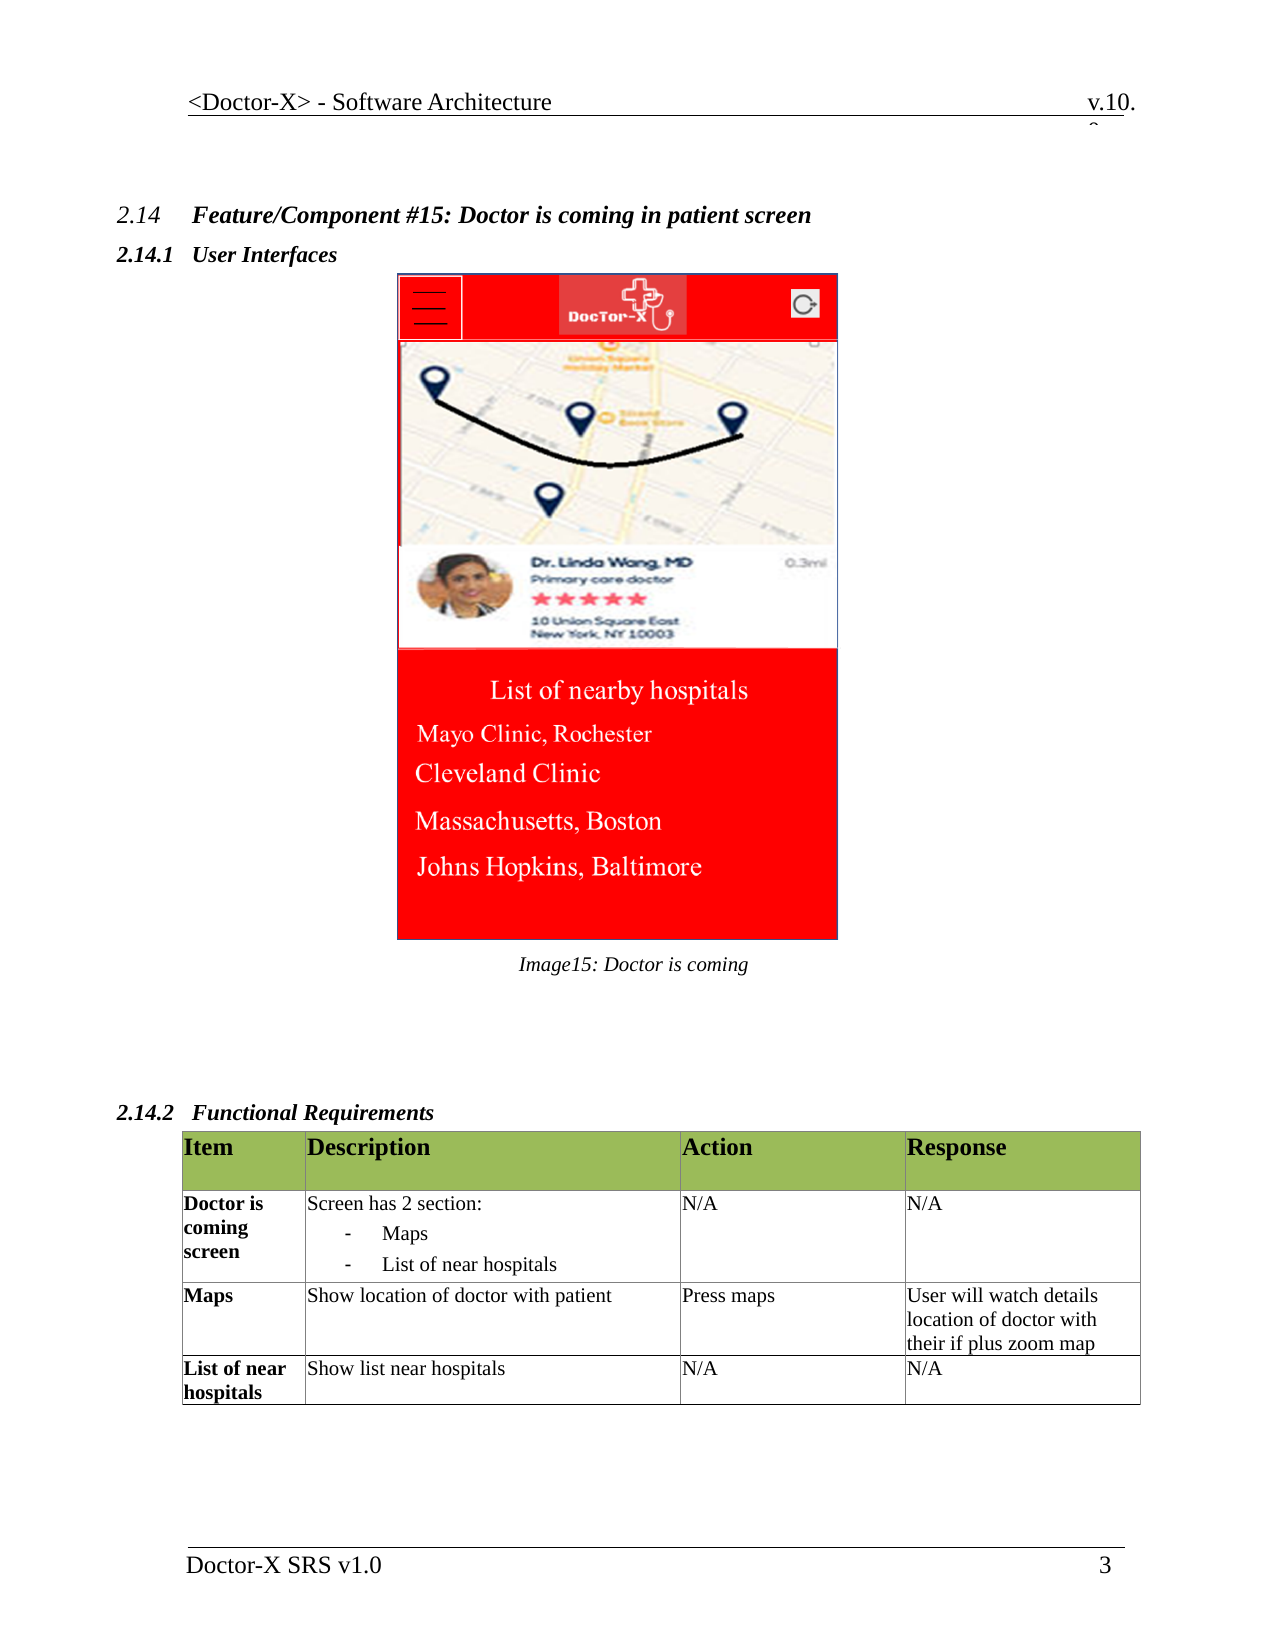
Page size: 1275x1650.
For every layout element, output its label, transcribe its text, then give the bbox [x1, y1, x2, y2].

text Image15: Doctor is coming [132, 952, 1137, 976]
table_cell Press maps [681, 1283, 905, 1355]
subtitle Feature/Component #15: Doctor is coming in patient screen [117, 200, 1137, 229]
table_header Item [183, 1132, 305, 1190]
table_cell N/A [906, 1356, 1140, 1404]
table_cell Doctor is coming screen [183, 1191, 305, 1282]
table_header Response [906, 1132, 1140, 1190]
table_cell Show list near hospitals [306, 1356, 680, 1404]
table_cell N/A [906, 1191, 1140, 1282]
table_cell N/A [681, 1356, 905, 1404]
table_cell Maps [183, 1283, 305, 1355]
table_header Action [681, 1132, 905, 1190]
subtitle Functional Requirements [117, 1098, 1137, 1125]
table_cell Show location of doctor with patient [306, 1283, 680, 1355]
table_cell User will watch details location of doctor with their if plus zoom map [906, 1283, 1140, 1355]
picture [397, 273, 873, 940]
table_cell N/A [681, 1191, 905, 1282]
table_header Description [306, 1132, 680, 1190]
table_cell List of near hospitals [183, 1356, 305, 1404]
table_cell Screen has 2 section: Maps List of near hospitals [306, 1191, 680, 1282]
subtitle User Interfaces [117, 241, 1137, 267]
